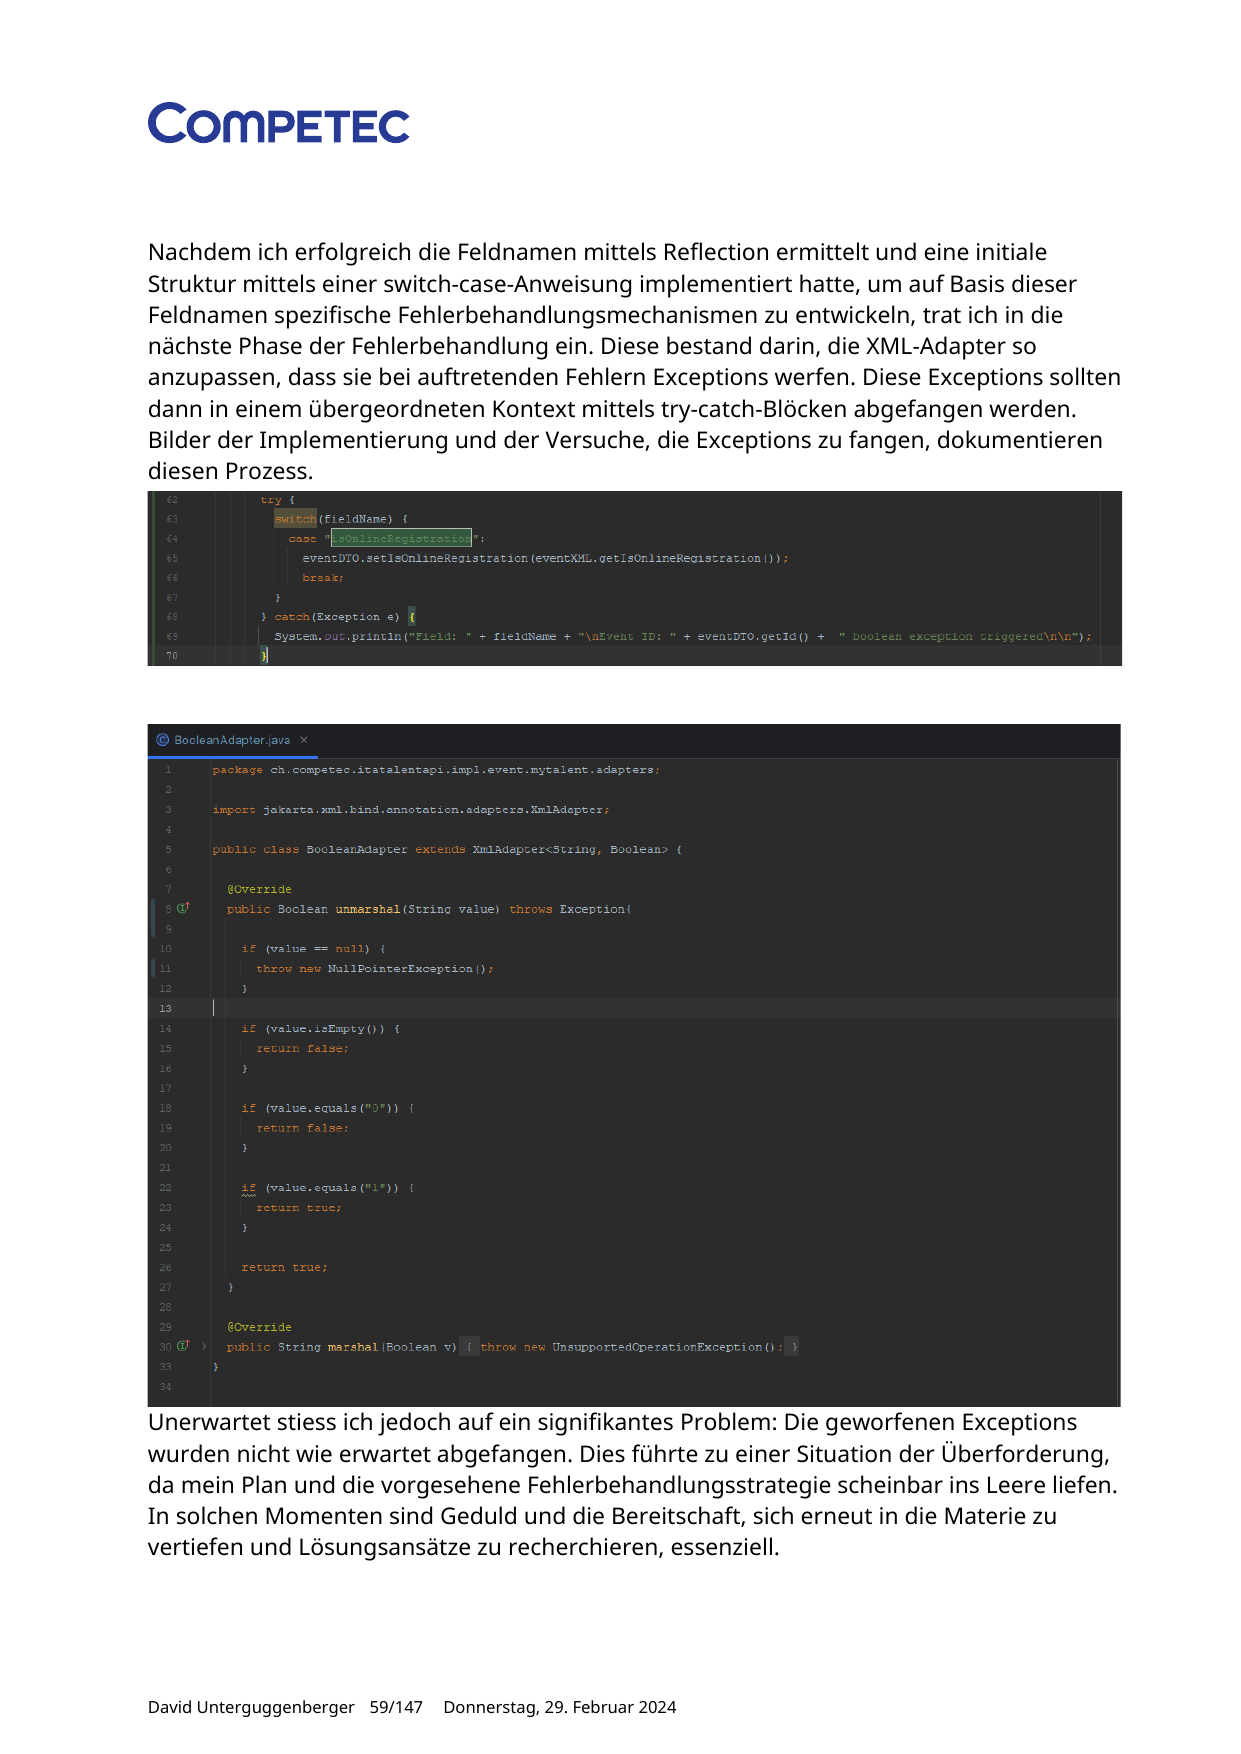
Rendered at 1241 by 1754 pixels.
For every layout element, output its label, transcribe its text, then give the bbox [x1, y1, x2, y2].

picture [147, 491, 1123, 666]
text Nachdem ich erfolgreich die Feldnamen mittels Reflection ermittelt und eine initiale Struktur mittels einer switch-case-Anweisung implementiert hatte, um auf Basis dieser Feldnamen spezifische Fehlerbehandlungsmechanismen zu entwickeln, trat ich in die nächste Phase der Fehlerbehandlung ein. Diese bestand darin, die XML-Adapter so anzupassen, dass sie bei auftretenden Fehlern Exceptions werfen. Diese Exceptions sollten dann in einem übergeordneten Kontext mittels try-catch-Blöcken abgefangen werden. Bilder der Implementierung und der Versuche, die Exceptions zu fangen, dokumentieren diesen Prozess. [148, 236, 1122, 486]
picture [147, 724, 1121, 1407]
